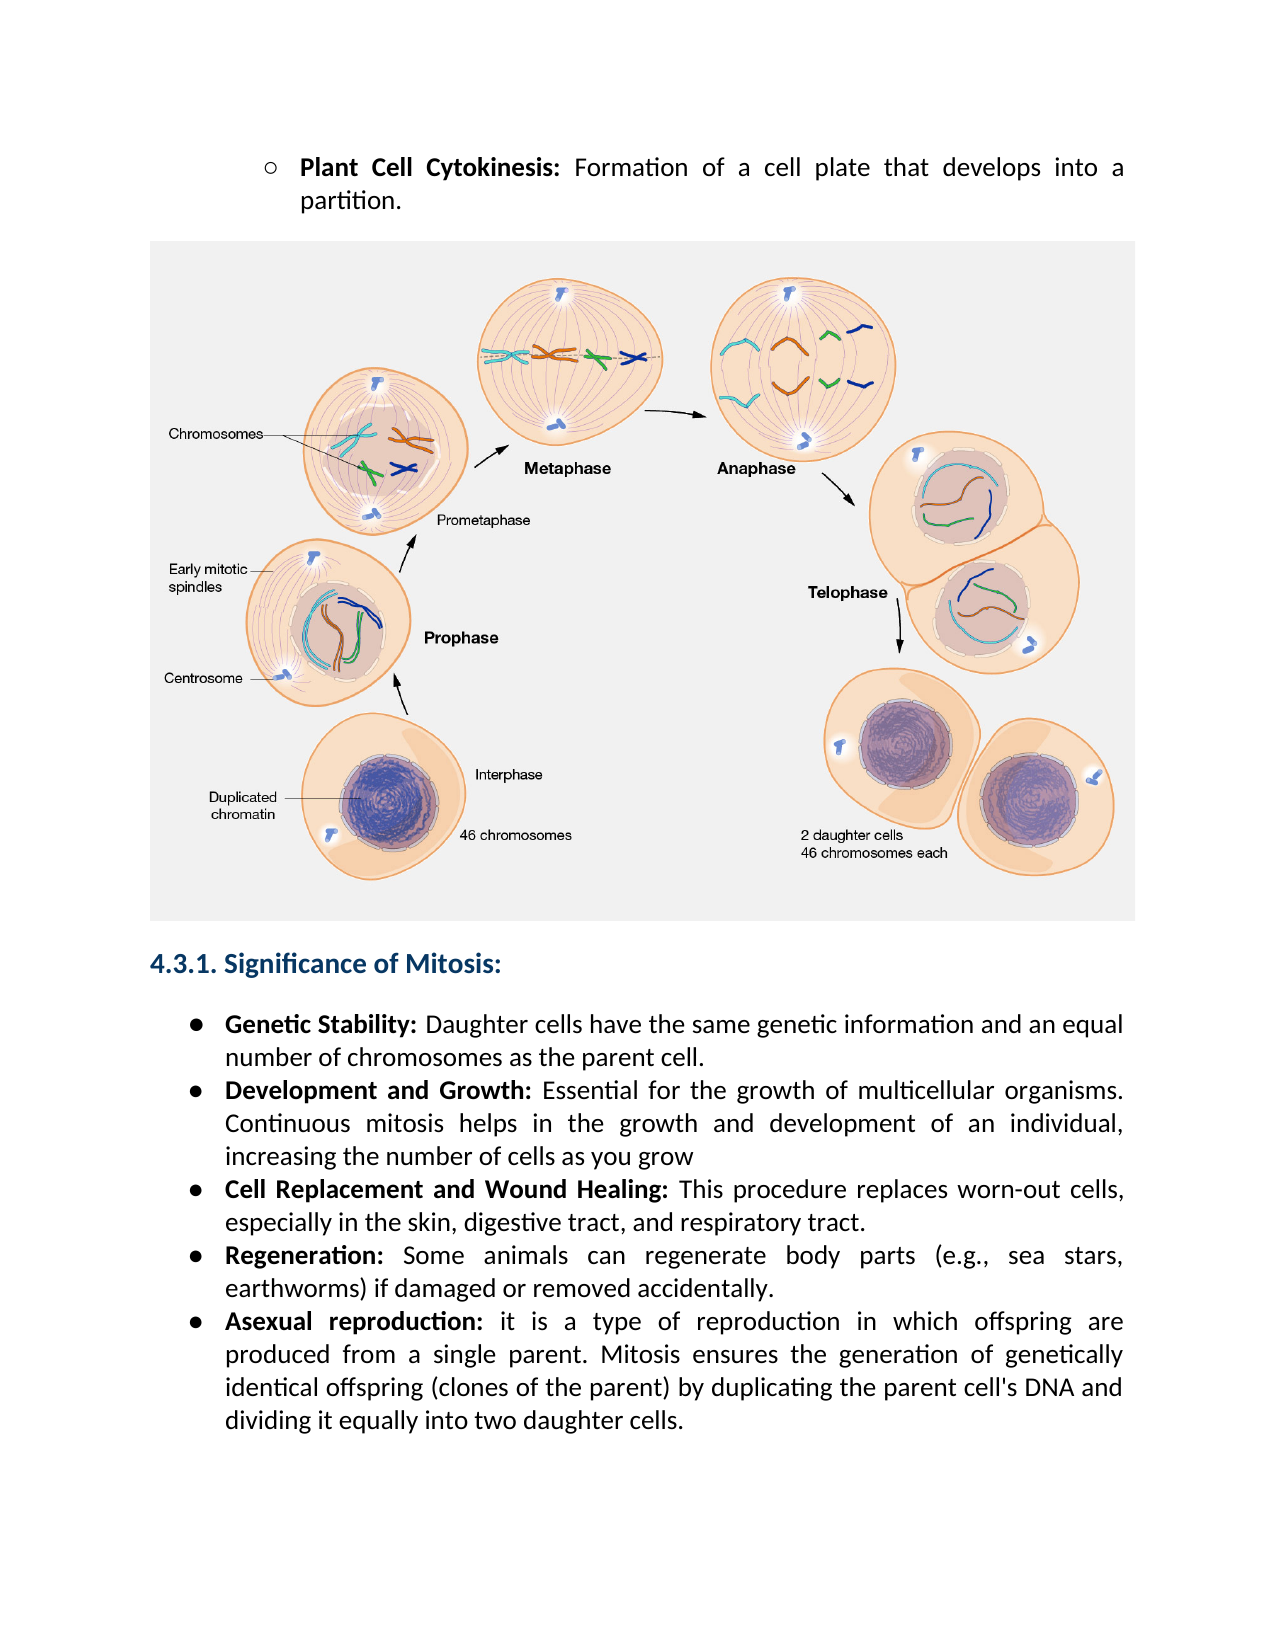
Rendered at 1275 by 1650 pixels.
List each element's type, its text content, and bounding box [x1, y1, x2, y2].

list Development and Growth: Essential for the growth of multicellular organisms. Continuous mitosis helps in the growth and development of an individual, increasing the number of cells as you grow [187, 1073, 1125, 1172]
list Asexual reproduction: it is a type of reproduction in which offspring are produced from a single parent. Mitosis ensures the generation of genetically identical offspring (clones of the parent) by duplicating the parent cell's DNA and dividing it equally into two daughter cells. [187, 1304, 1125, 1436]
list Regeneration: Some animals can regenerate body parts (e.g., sea stars, earthworms) if damaged or removed accidentally. [187, 1238, 1125, 1304]
list Genetic Stability: Daughter cells have the same genetic information and an equal number of chromosomes as the parent cell. [187, 1006, 1125, 1073]
list Cell Replacement and Wound Healing: This procedure replaces worn-out cells, especially in the skin, digestive tract, and respiratory tract. [187, 1172, 1125, 1238]
subtitle 4.3.1. Significance of Mitosis: [150, 945, 1125, 981]
picture [150, 241, 1136, 921]
list Plant Cell Cytokinesis: Formation of a cell plate that develops into a partition. [262, 150, 1125, 216]
